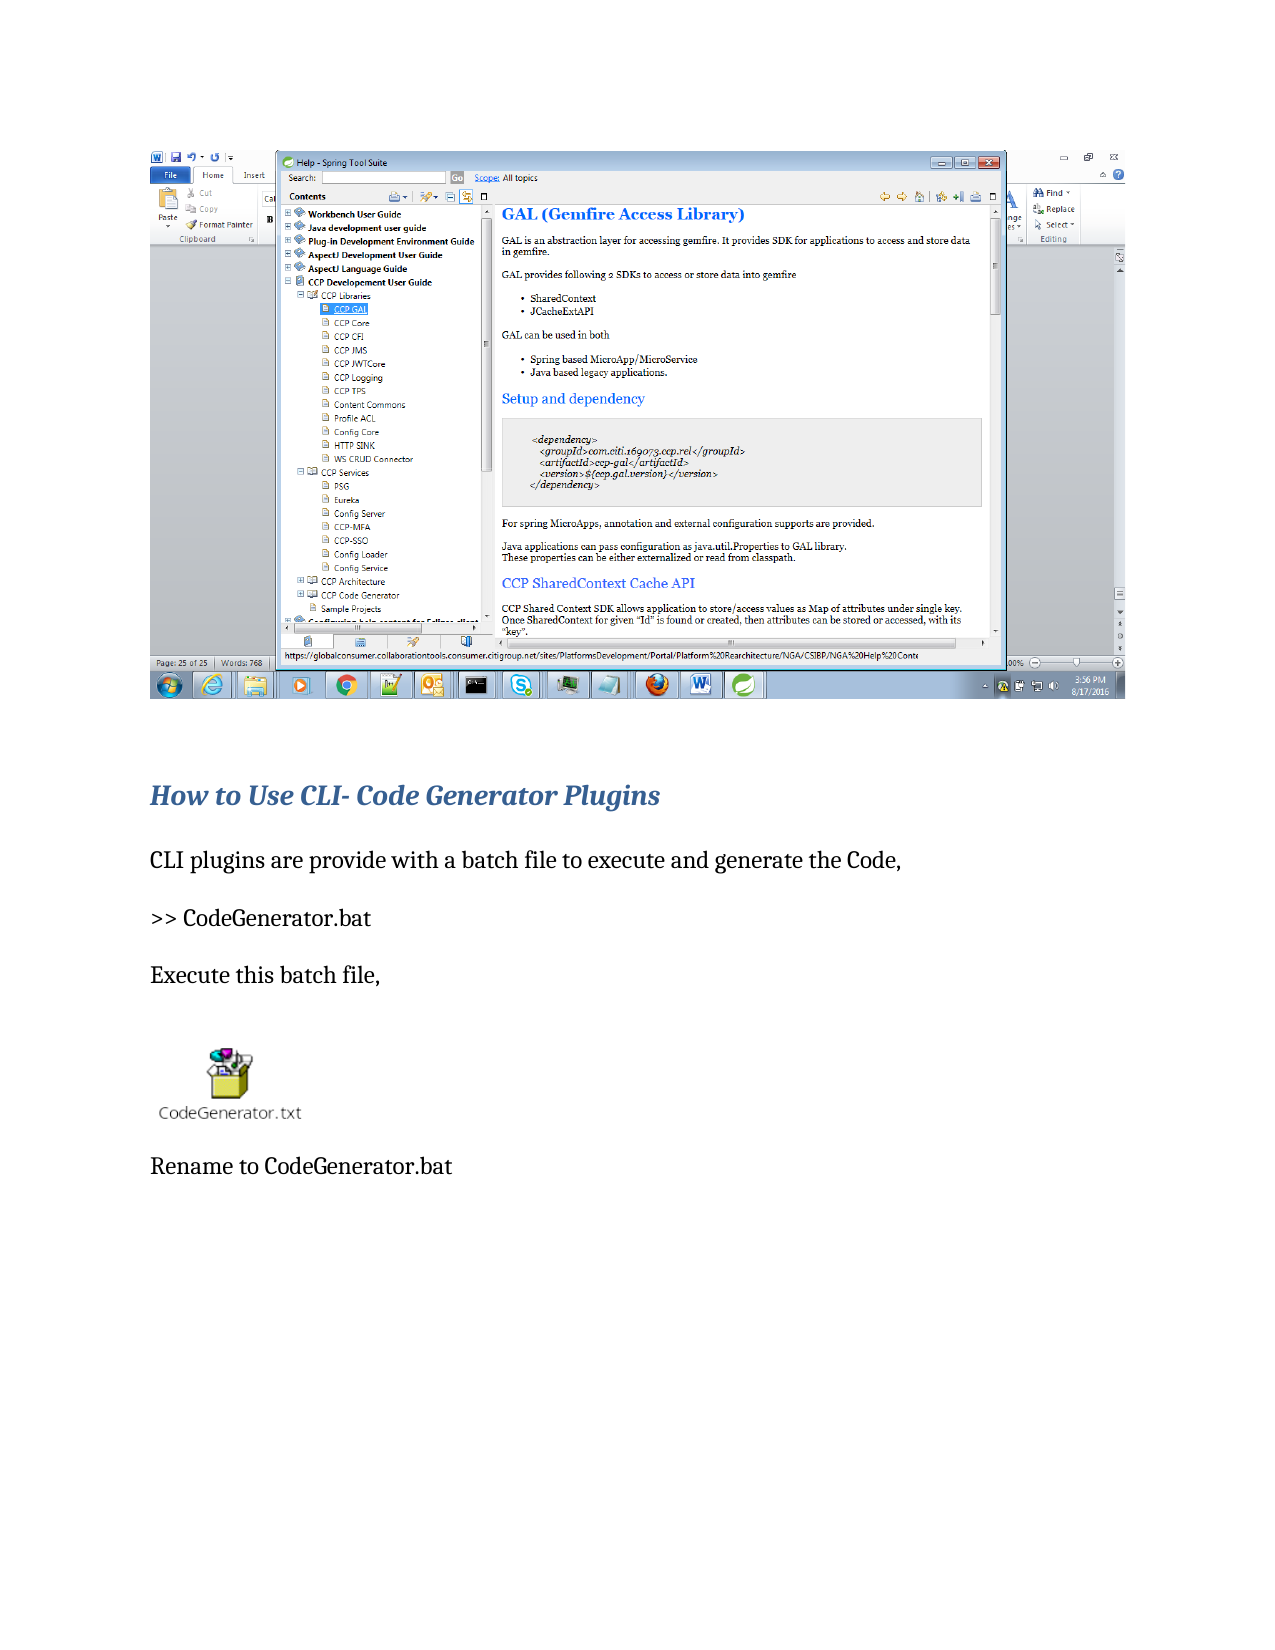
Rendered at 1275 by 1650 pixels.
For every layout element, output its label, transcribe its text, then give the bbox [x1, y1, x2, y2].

text How to Use CLI- Code Generator Plugins [150, 779, 1125, 812]
text >> CodeGenerator.bat [150, 903, 1125, 932]
picture [150, 150, 1125, 699]
text CLI plugins are provide with a batch file to execute and generate the Code, [150, 846, 1125, 875]
text Rename to CodeGenerator.bat [150, 1152, 1125, 1181]
text Execute this batch file, [150, 961, 1125, 990]
